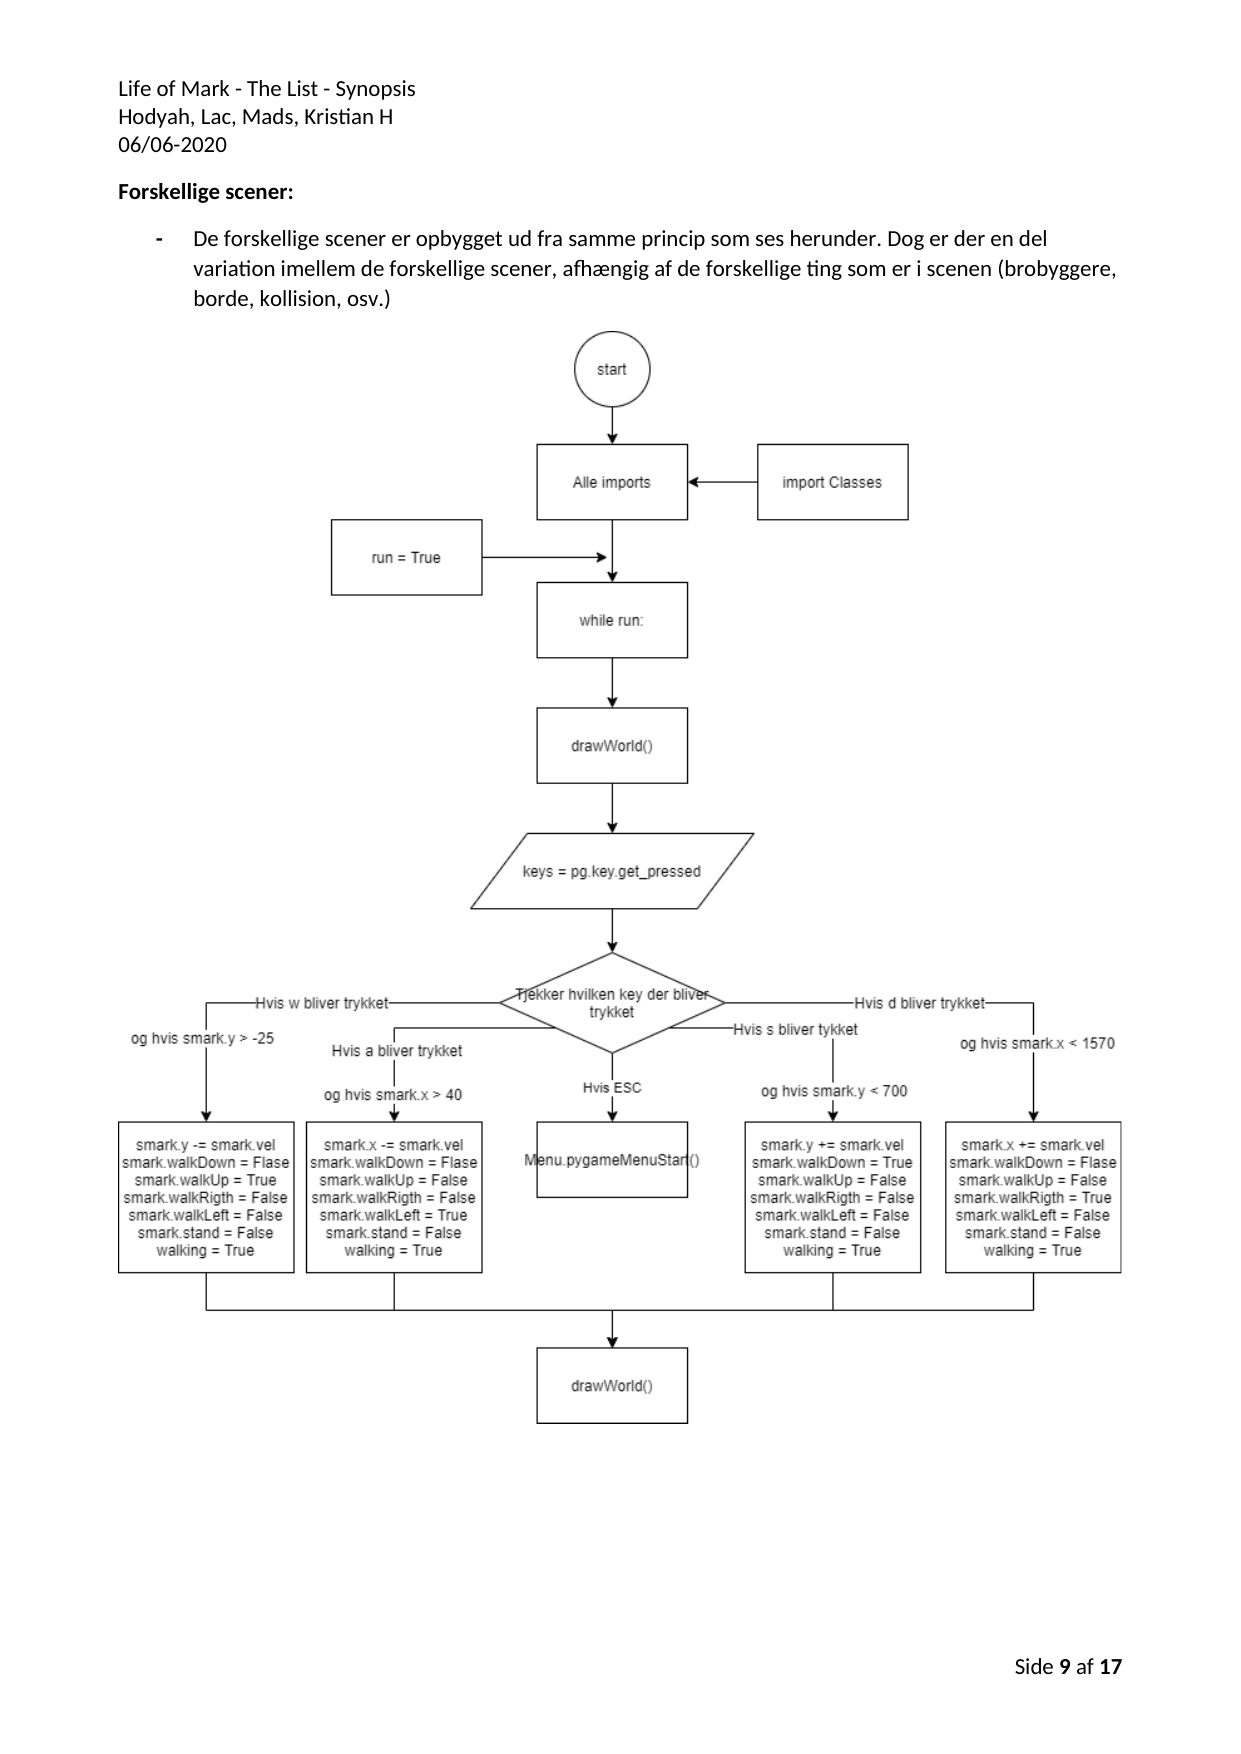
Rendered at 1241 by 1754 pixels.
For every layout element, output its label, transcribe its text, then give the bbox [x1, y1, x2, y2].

text Forskellige scener: [118, 177, 1122, 205]
list De forskellige scener er opbygget ud fra samme princip som ses herunder. Dog er der en del variation imellem de forskellige scener, afhængig af de forskellige ting som er i scenen (brobyggere, borde, kollision, osv.) [156, 224, 1122, 312]
picture [118, 331, 1122, 1424]
